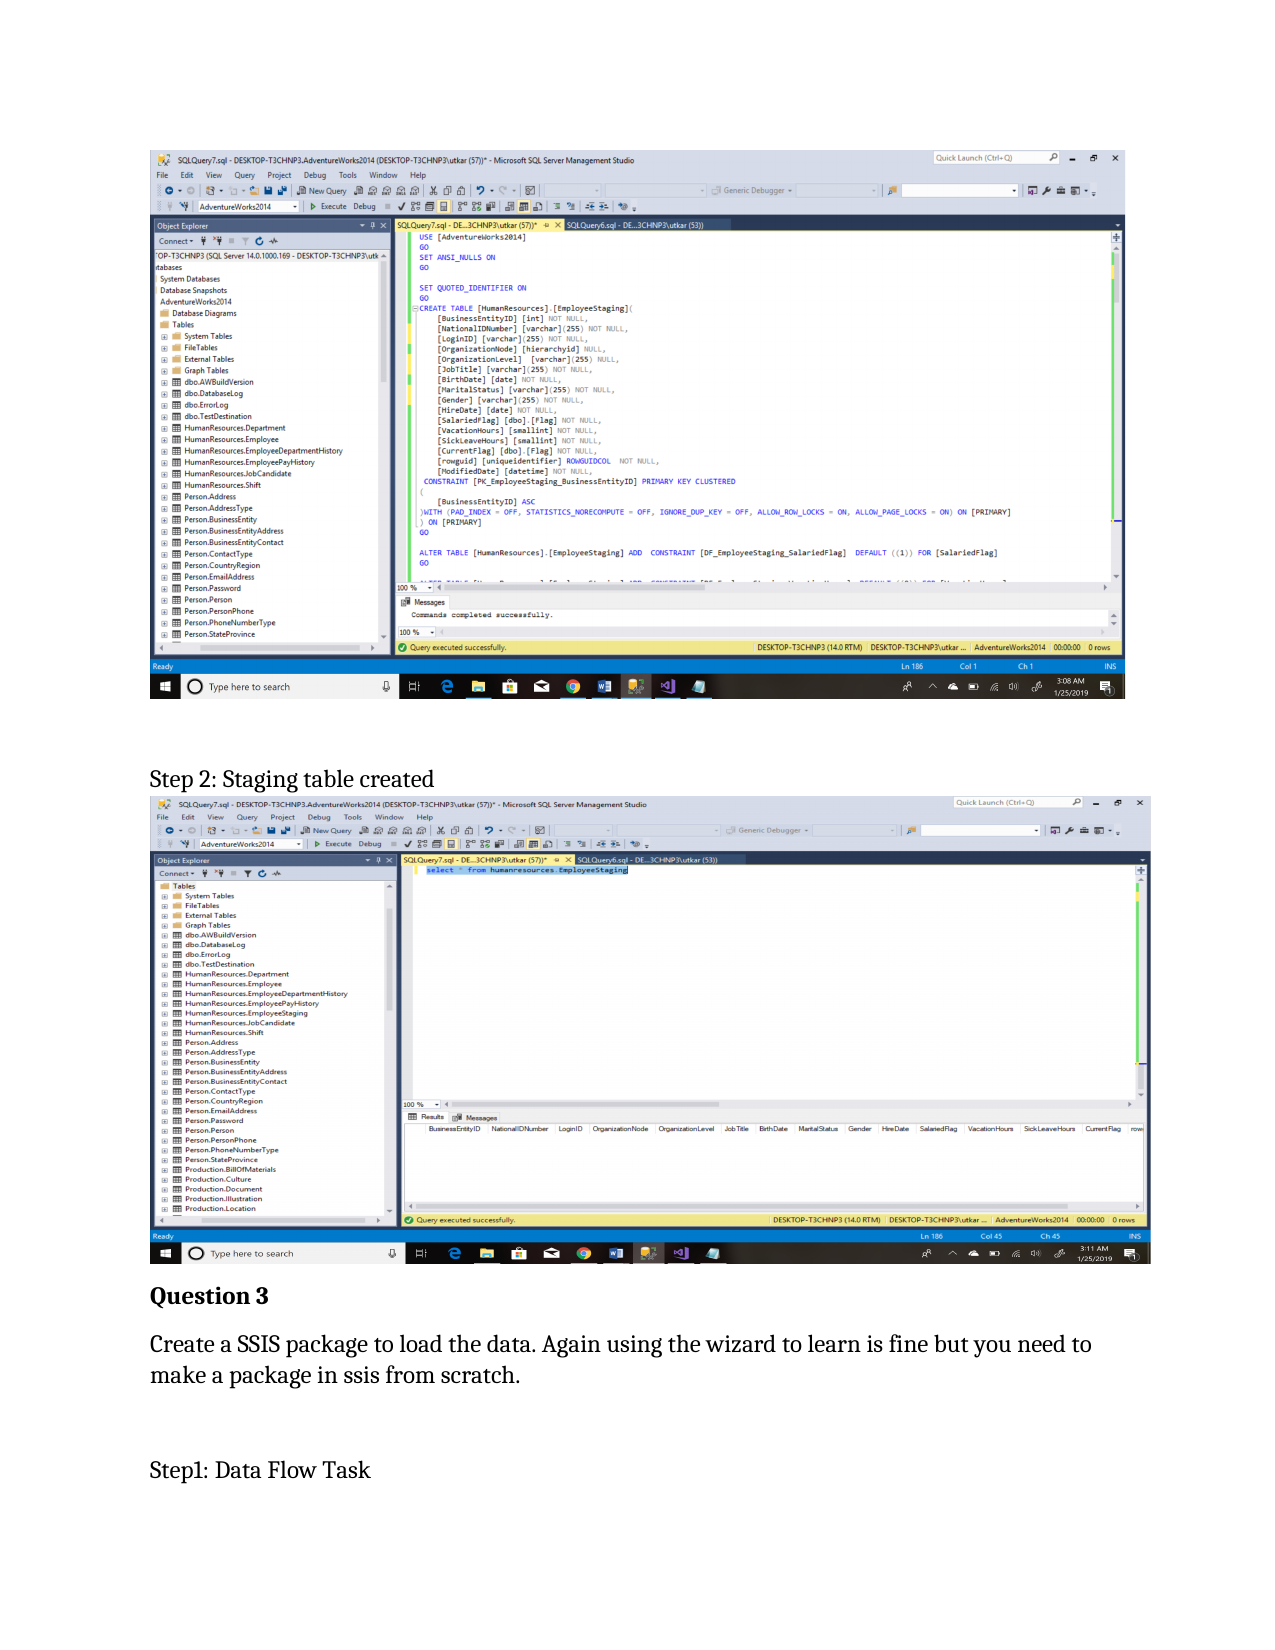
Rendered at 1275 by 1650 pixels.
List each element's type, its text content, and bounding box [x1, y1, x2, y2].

text Create a SSIS package to load the data. Again using the wizard to learn is fine but you need to make a package in ssis from scratch. [150, 1330, 1125, 1390]
text Step1: Data Flow Task [150, 1456, 1125, 1485]
text Step 2: Staging table created [150, 765, 1125, 796]
picture [150, 150, 1125, 699]
text Question 3 [150, 1282, 1125, 1311]
picture [150, 796, 1151, 1264]
